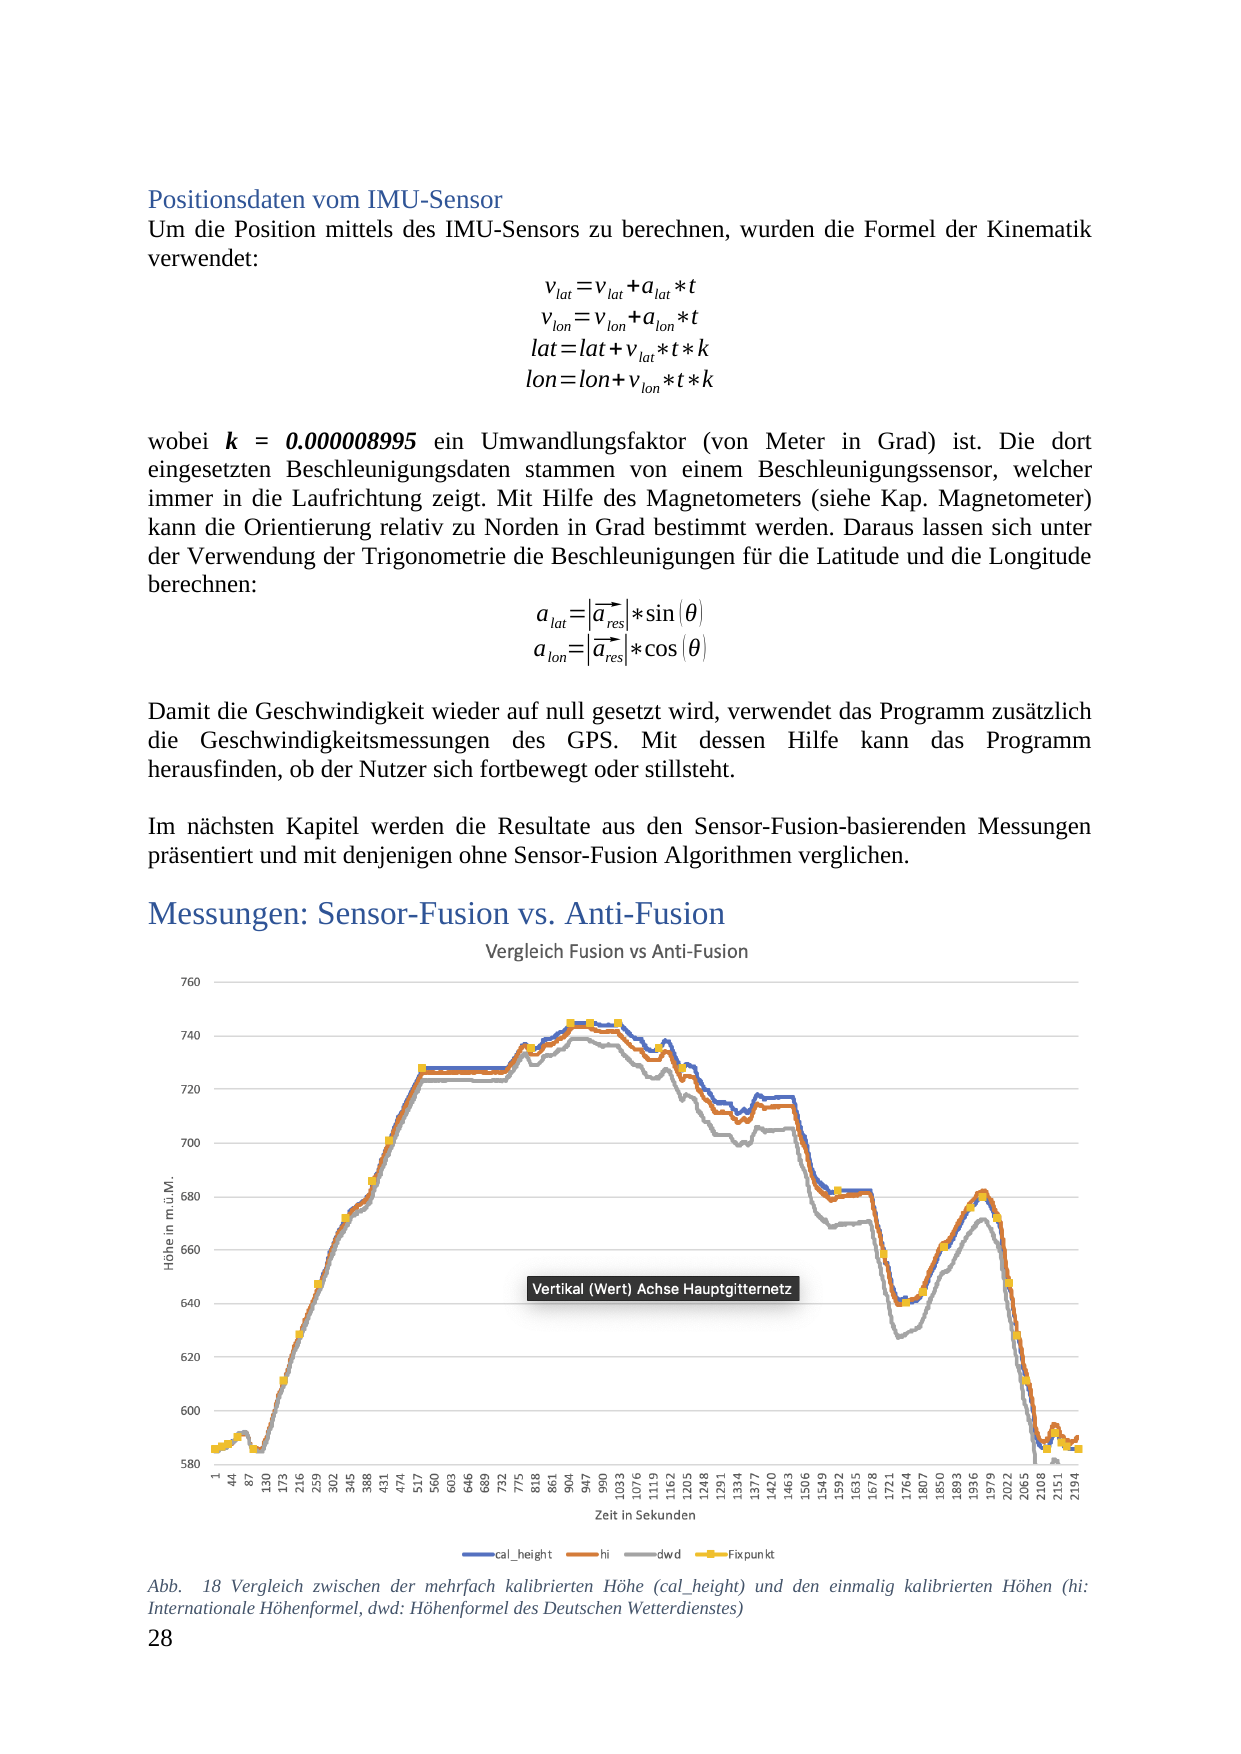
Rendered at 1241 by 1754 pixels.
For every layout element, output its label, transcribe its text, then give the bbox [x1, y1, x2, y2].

text wobei k = 0.000008995 ein Umwandlungsfaktor (von Meter in Grad) ist. Die dort eingesetzten Beschleunigungsdaten stammen von einem Beschleunigungssensor, welcher immer in die Laufrichtung zeigt. Mit Hilfe des Magnetometers (siehe Kap. Magnetometer) kann die Orientierung relativ zu Norden in Grad bestimmt werden. Daraus lassen sich unter der Verwendung der Trigonometrie die Beschleunigungen für die Latitude und die Longitude berechnen: [148, 426, 1093, 598]
text Um die Position mittels des IMU-Sensors zu berechnen, wurden die Formel der Kinematik verwendet: [148, 214, 1093, 272]
text Abb. 18 Vergleich zwischen der mehrfach kalibrierten Höhe (cal_height) und den einmalig kalibrierten Höhen (hi: Internationale Höhenformel, dwd: Höhenformel des Deutschen Wetterdienstes) [148, 1575, 1093, 1618]
text Damit die Geschwindigkeit wieder auf null gesetzt wird, verwendet das Programm zusätzlich die Geschwindigkeitsmessungen des GPS. Mit dessen Hilfe kann das Programm herausfinden, ob der Nutzer sich fortbewegt oder stillsteht. [148, 696, 1093, 782]
subtitle Positionsdaten vom IMU-Sensor [148, 183, 1093, 214]
subtitle Messungen: Sensor-Fusion vs. Anti-Fusion [148, 894, 1093, 932]
text Im nächsten Kapitel werden die Resultate aus den Sensor-Fusion-basierenden Messungen präsentiert und mit denjenigen ohne Sensor-Fusion Algorithmen verglichen. [148, 811, 1093, 869]
picture [147, 932, 1092, 1576]
